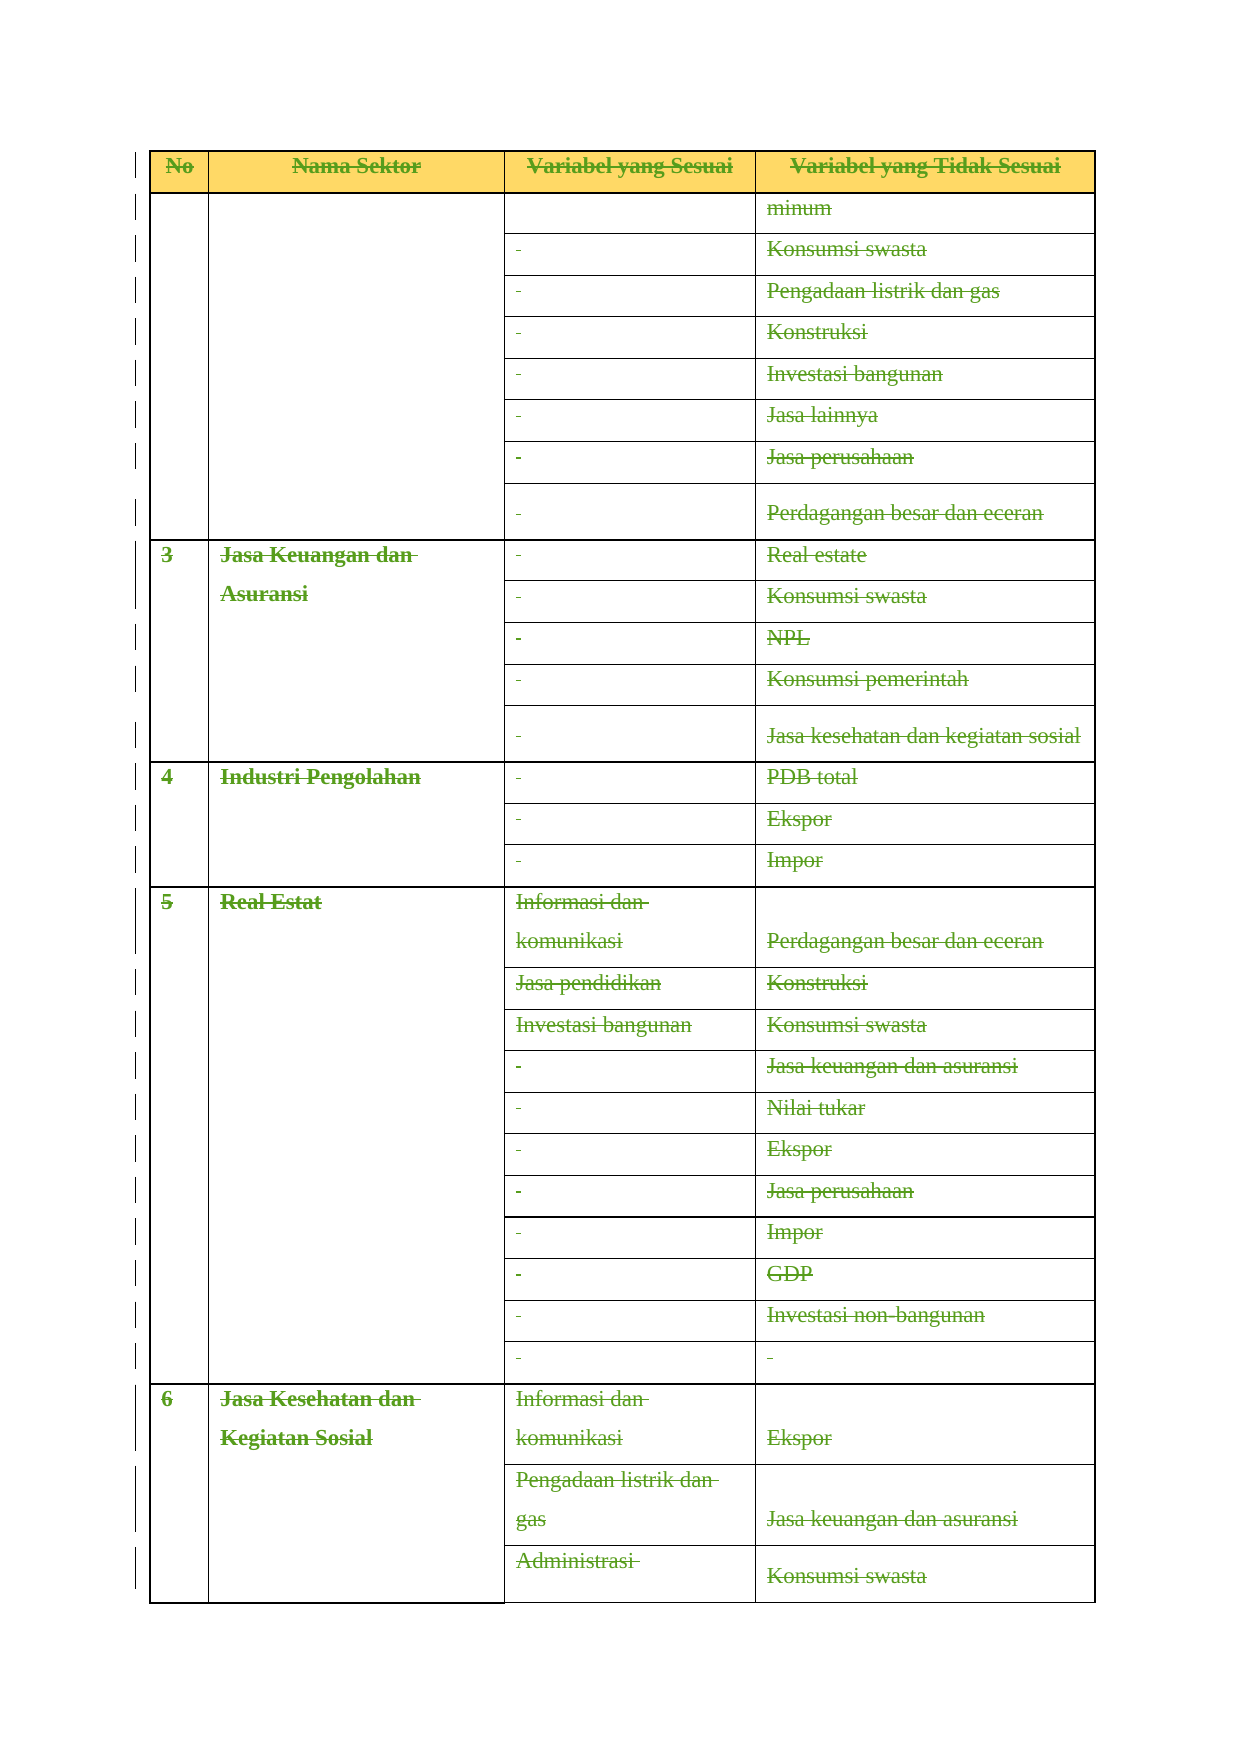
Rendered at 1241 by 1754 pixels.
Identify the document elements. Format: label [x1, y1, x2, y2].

table_cell [505, 1546, 755, 1602]
table_cell [505, 442, 755, 482]
table_cell [505, 400, 755, 441]
table_cell [756, 665, 1094, 705]
table_cell [505, 1176, 755, 1216]
table_cell [756, 968, 1094, 1008]
table_header [756, 152, 1094, 192]
table_cell [756, 1546, 1094, 1602]
table_cell [756, 804, 1094, 844]
table_cell [505, 1342, 755, 1383]
table_cell [756, 541, 1094, 580]
table_cell [505, 359, 755, 399]
table_cell [505, 1385, 755, 1464]
table_cell [505, 1010, 755, 1050]
table_cell [505, 623, 755, 663]
table_header [505, 152, 755, 192]
table_cell [151, 541, 208, 761]
table_cell [756, 1218, 1094, 1258]
table_cell [756, 1176, 1094, 1216]
table_cell [505, 763, 755, 803]
table_cell [505, 1465, 755, 1545]
table_cell [505, 804, 755, 844]
table_cell [756, 234, 1094, 275]
table_cell [756, 845, 1094, 886]
table_cell [151, 763, 208, 886]
table_cell [505, 1218, 755, 1258]
table_header [151, 152, 208, 192]
table_cell [209, 541, 504, 761]
table_cell [756, 763, 1094, 803]
table_cell [505, 581, 755, 622]
table_cell [756, 1259, 1094, 1299]
table_cell [756, 623, 1094, 663]
table_cell [151, 888, 208, 1383]
table_cell [756, 1093, 1094, 1133]
table_cell [505, 845, 755, 886]
table_cell [756, 276, 1094, 316]
table_cell [756, 1134, 1094, 1175]
table_cell [505, 541, 755, 580]
table_header [209, 152, 504, 192]
table_cell [209, 1385, 504, 1602]
table_cell [505, 968, 755, 1008]
table_cell [756, 317, 1094, 358]
table_cell [505, 276, 755, 316]
table_cell [505, 1259, 755, 1299]
table_cell [505, 1301, 755, 1341]
table_cell [756, 484, 1094, 539]
table_cell [505, 1093, 755, 1133]
table_cell [756, 1385, 1094, 1464]
table_cell [505, 665, 755, 705]
table_cell [756, 581, 1094, 622]
table_cell [505, 706, 755, 761]
table_cell [756, 194, 1094, 233]
table_cell [151, 1385, 208, 1602]
table_cell [505, 1051, 755, 1092]
table_cell [756, 1051, 1094, 1092]
table_cell [756, 400, 1094, 441]
table_cell [756, 1465, 1094, 1545]
table_cell [756, 442, 1094, 482]
table_cell [505, 1134, 755, 1175]
table_cell [756, 1010, 1094, 1050]
table_cell [756, 1301, 1094, 1341]
table_cell [756, 359, 1094, 399]
table_cell [209, 888, 504, 1383]
table_cell [756, 1342, 1094, 1383]
table_cell [505, 194, 755, 233]
table_cell [209, 763, 504, 886]
table_cell [505, 234, 755, 275]
table_cell [505, 484, 755, 539]
table_cell [505, 888, 755, 967]
table_cell [505, 317, 755, 358]
table_cell [756, 706, 1094, 761]
table_cell [756, 888, 1094, 967]
